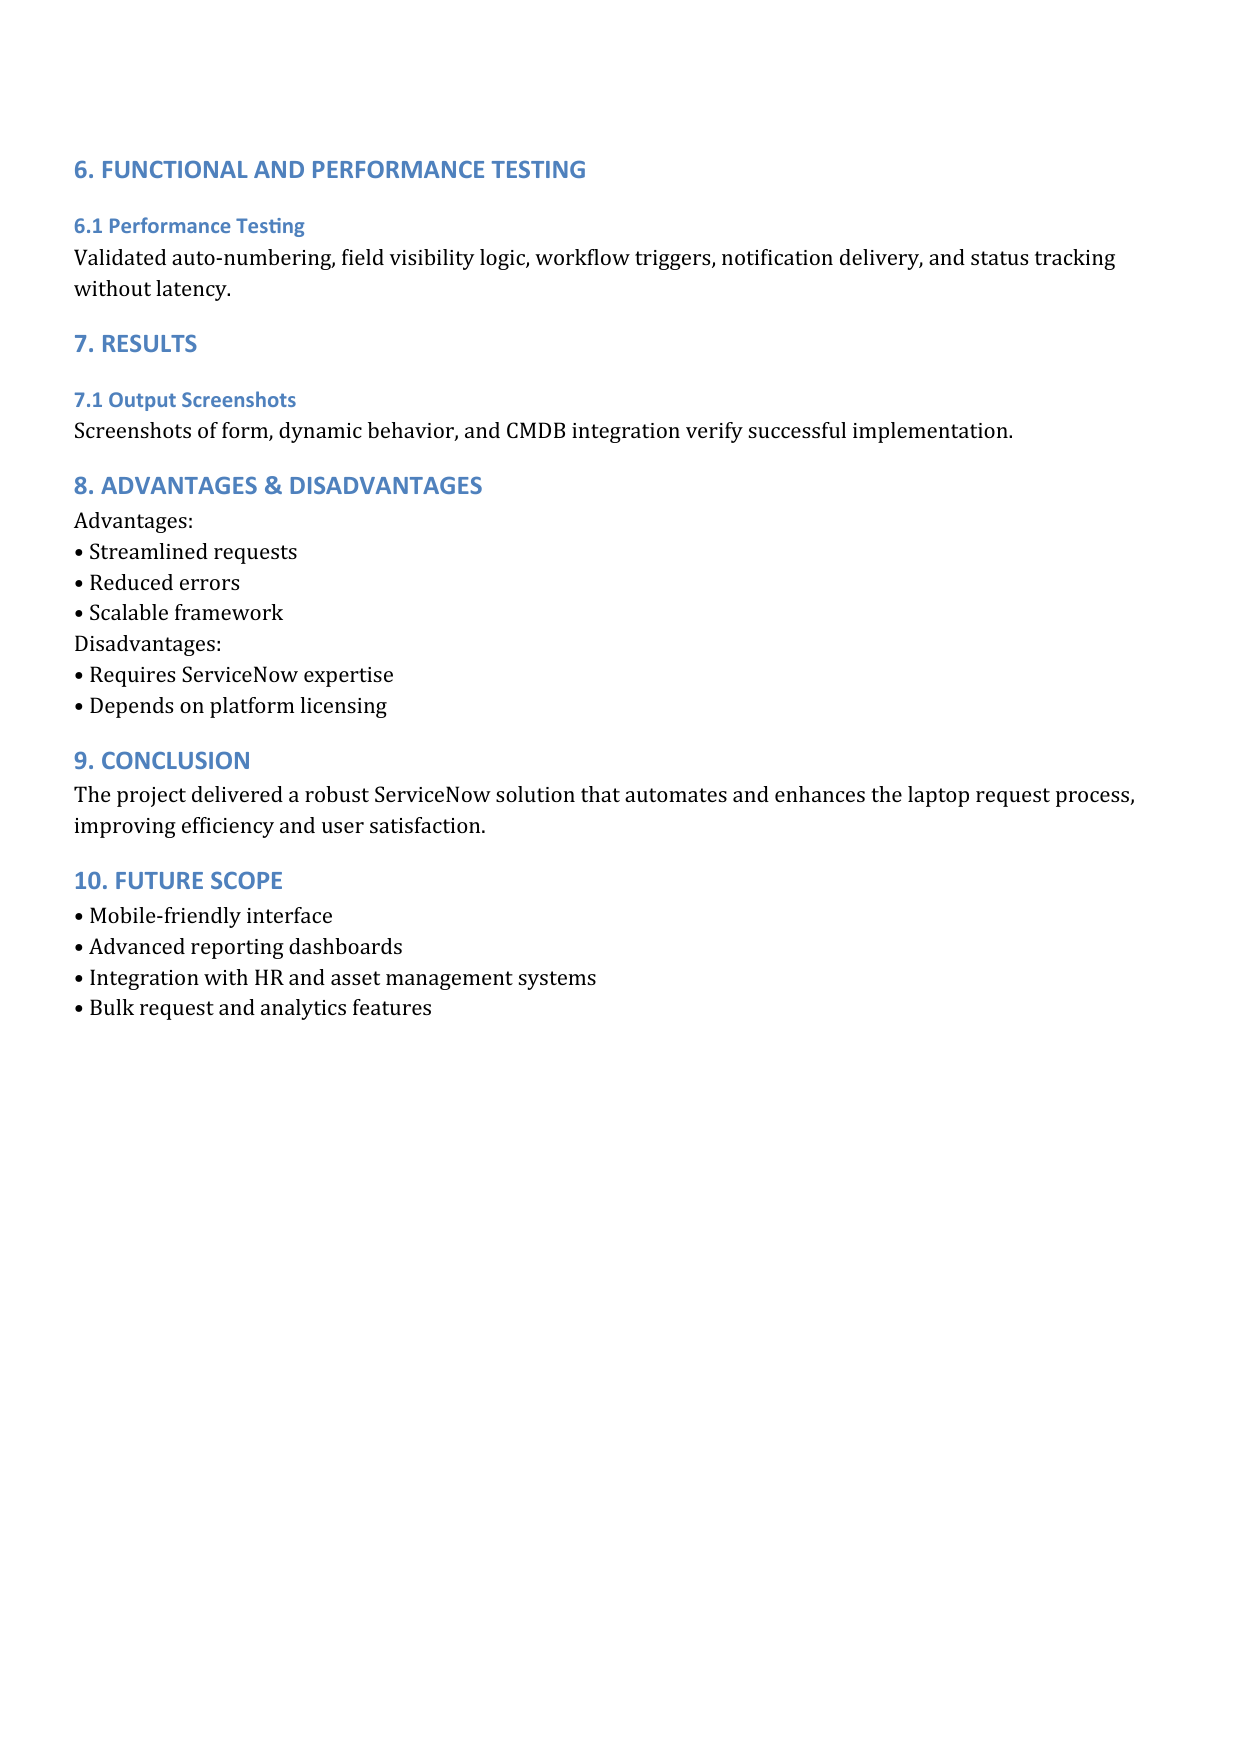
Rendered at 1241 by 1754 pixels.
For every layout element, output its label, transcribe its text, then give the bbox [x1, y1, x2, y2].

text Advantages: • Streamlined requests • Reduced errors • Scalable framework Disadvantages: • Requires ServiceNow expertise • Depends on platform licensing [74, 506, 1166, 718]
subtitle 6. FUNCTIONAL AND PERFORMANCE TESTING [74, 152, 1166, 186]
text • Mobile-friendly interface • Advanced reporting dashboards • Integration with HR and asset management systems • Bulk request and analytics features [74, 901, 1166, 1021]
subtitle 8. ADVANTAGES & DISADVANTAGES [74, 468, 1166, 502]
subtitle 7. RESULTS [74, 326, 1166, 359]
text Validated auto-numbering, field visibility logic, workflow triggers, notification delivery, and status tracking without latency. [74, 243, 1166, 301]
subtitle 6.1 Performance Testing [74, 211, 1166, 239]
subtitle 10. FUTURE SCOPE [74, 863, 1166, 897]
text Screenshots of form, dynamic behavior, and CMDB integration verify successful implementation. [74, 417, 1166, 444]
text The project delivered a robust ServiceNow solution that automates and enhances the laptop request process, improving efficiency and user satisfaction. [74, 781, 1166, 839]
subtitle 9. CONCLUSION [74, 743, 1166, 776]
subtitle 7.1 Output Screenshots [74, 385, 1166, 413]
